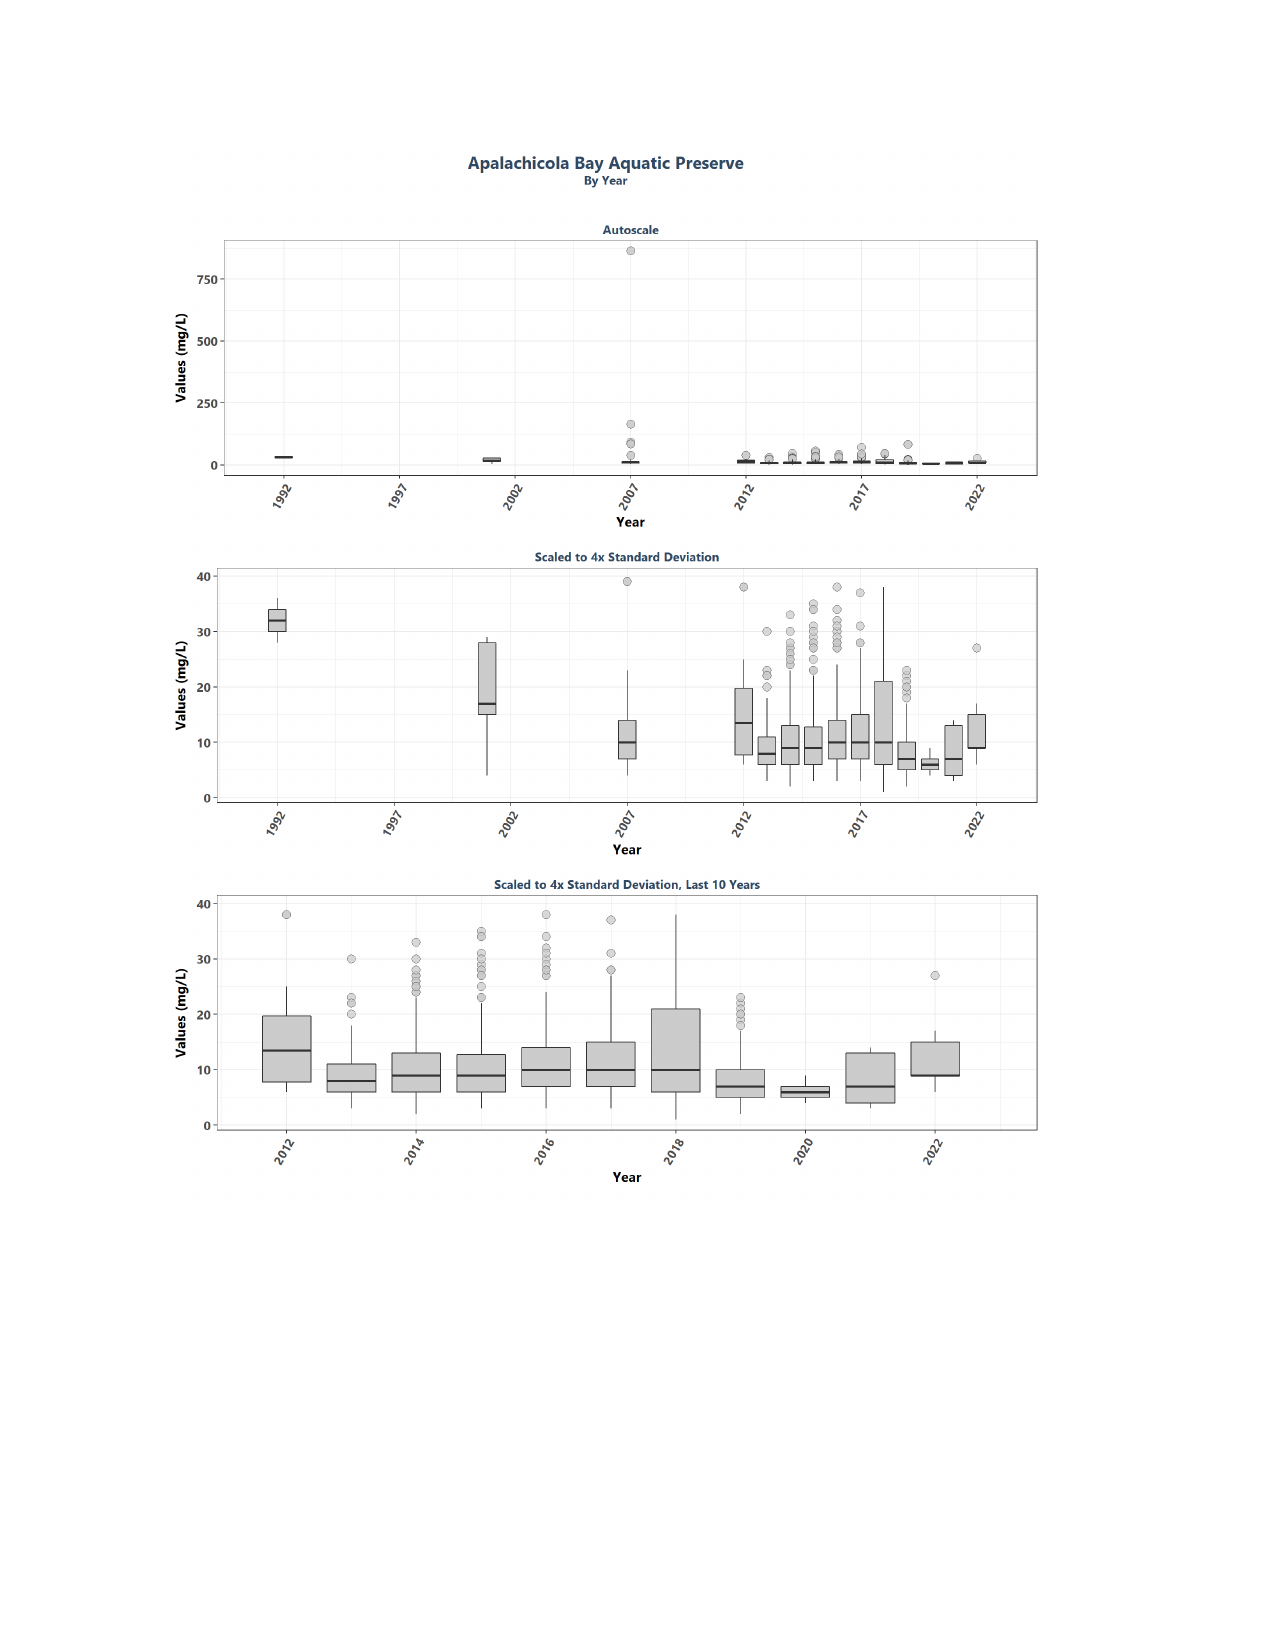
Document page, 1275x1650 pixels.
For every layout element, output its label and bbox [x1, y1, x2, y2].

picture [168, 150, 1044, 1200]
